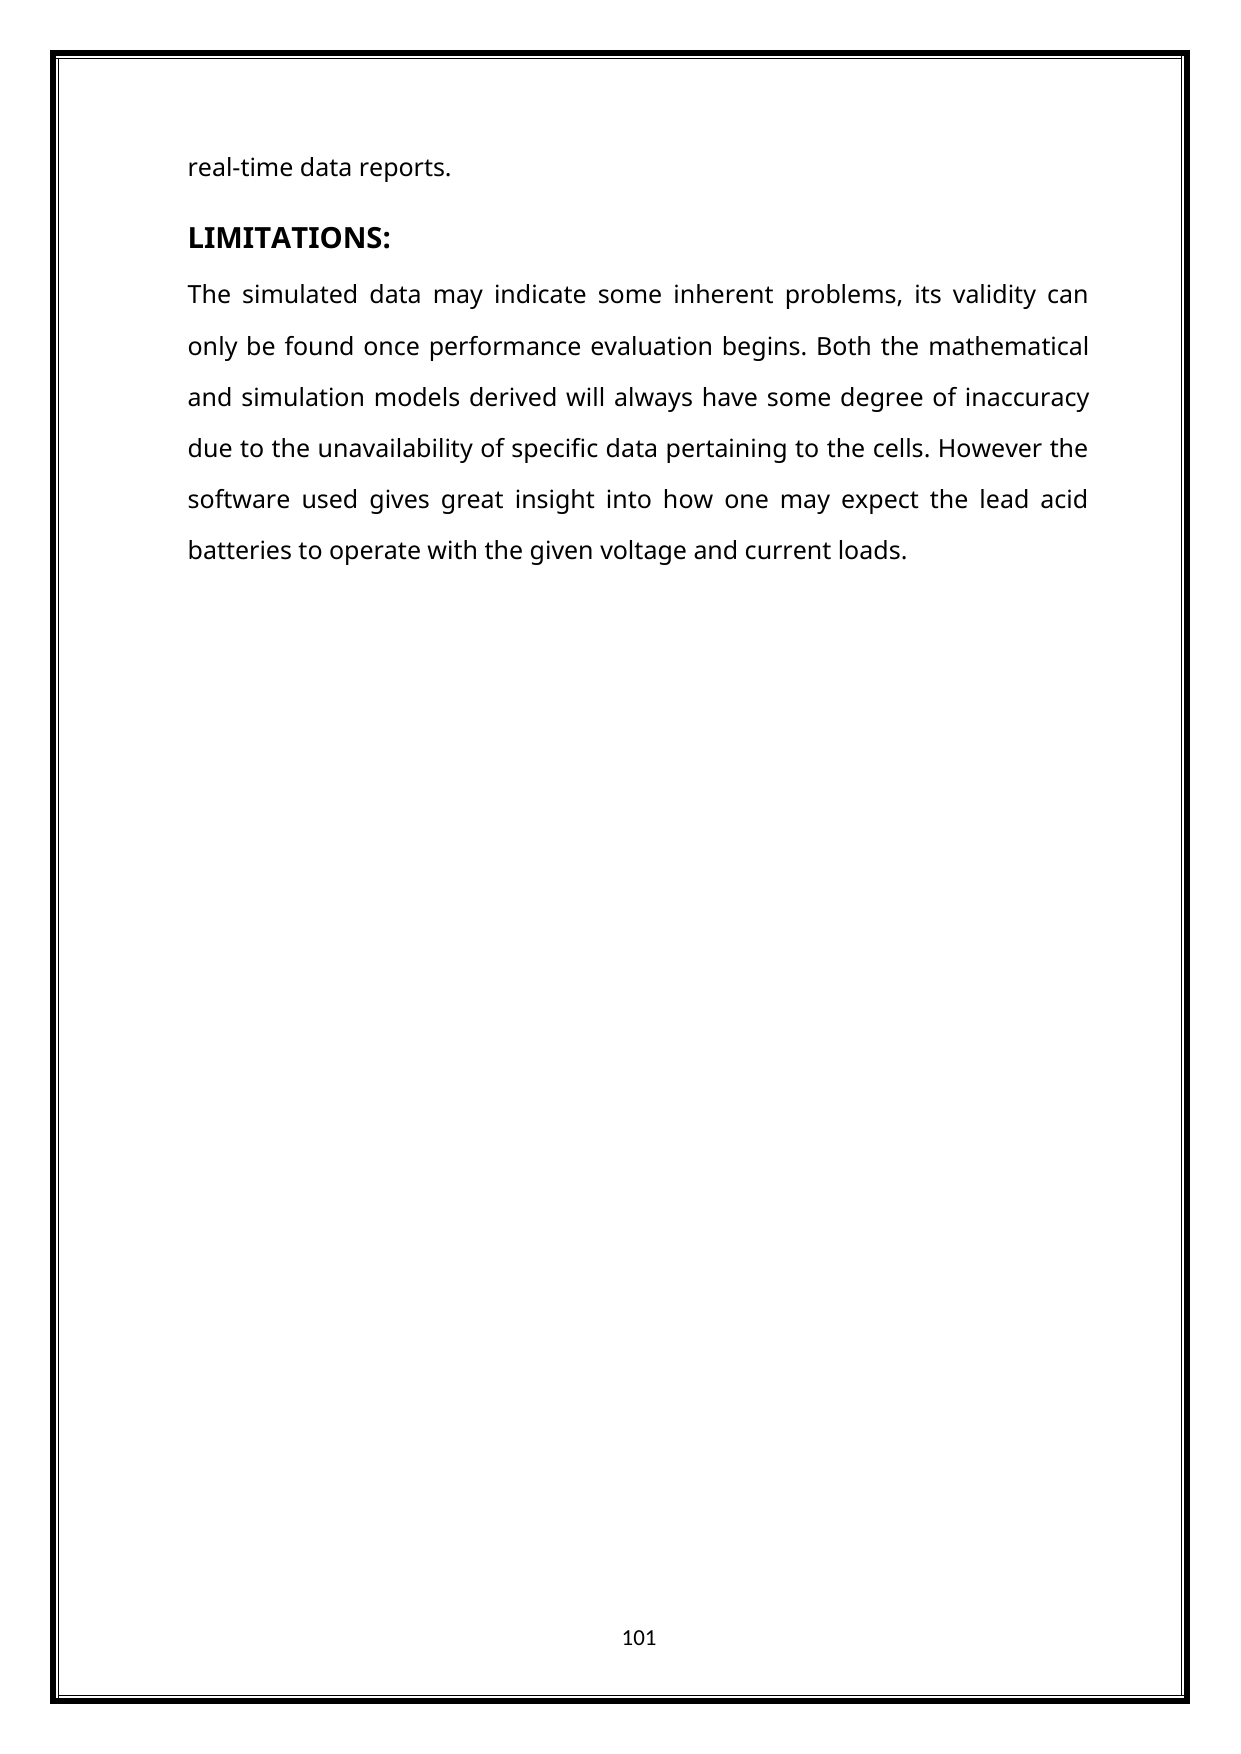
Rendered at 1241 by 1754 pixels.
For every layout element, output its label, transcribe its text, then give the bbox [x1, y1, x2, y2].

text LIMITATIONS: [187, 218, 1090, 257]
text The simulated data may indicate some inherent problems, its validity can only be found once performance evaluation begins. Both the mathematical and simulation models derived will always have some degree of inaccuracy due to the unavailability of specific data pertaining to the cells. However the software used gives great insight into how one may expect the lead acid batteries to operate with the given voltage and current loads. [187, 277, 1090, 566]
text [187, 150, 1090, 184]
